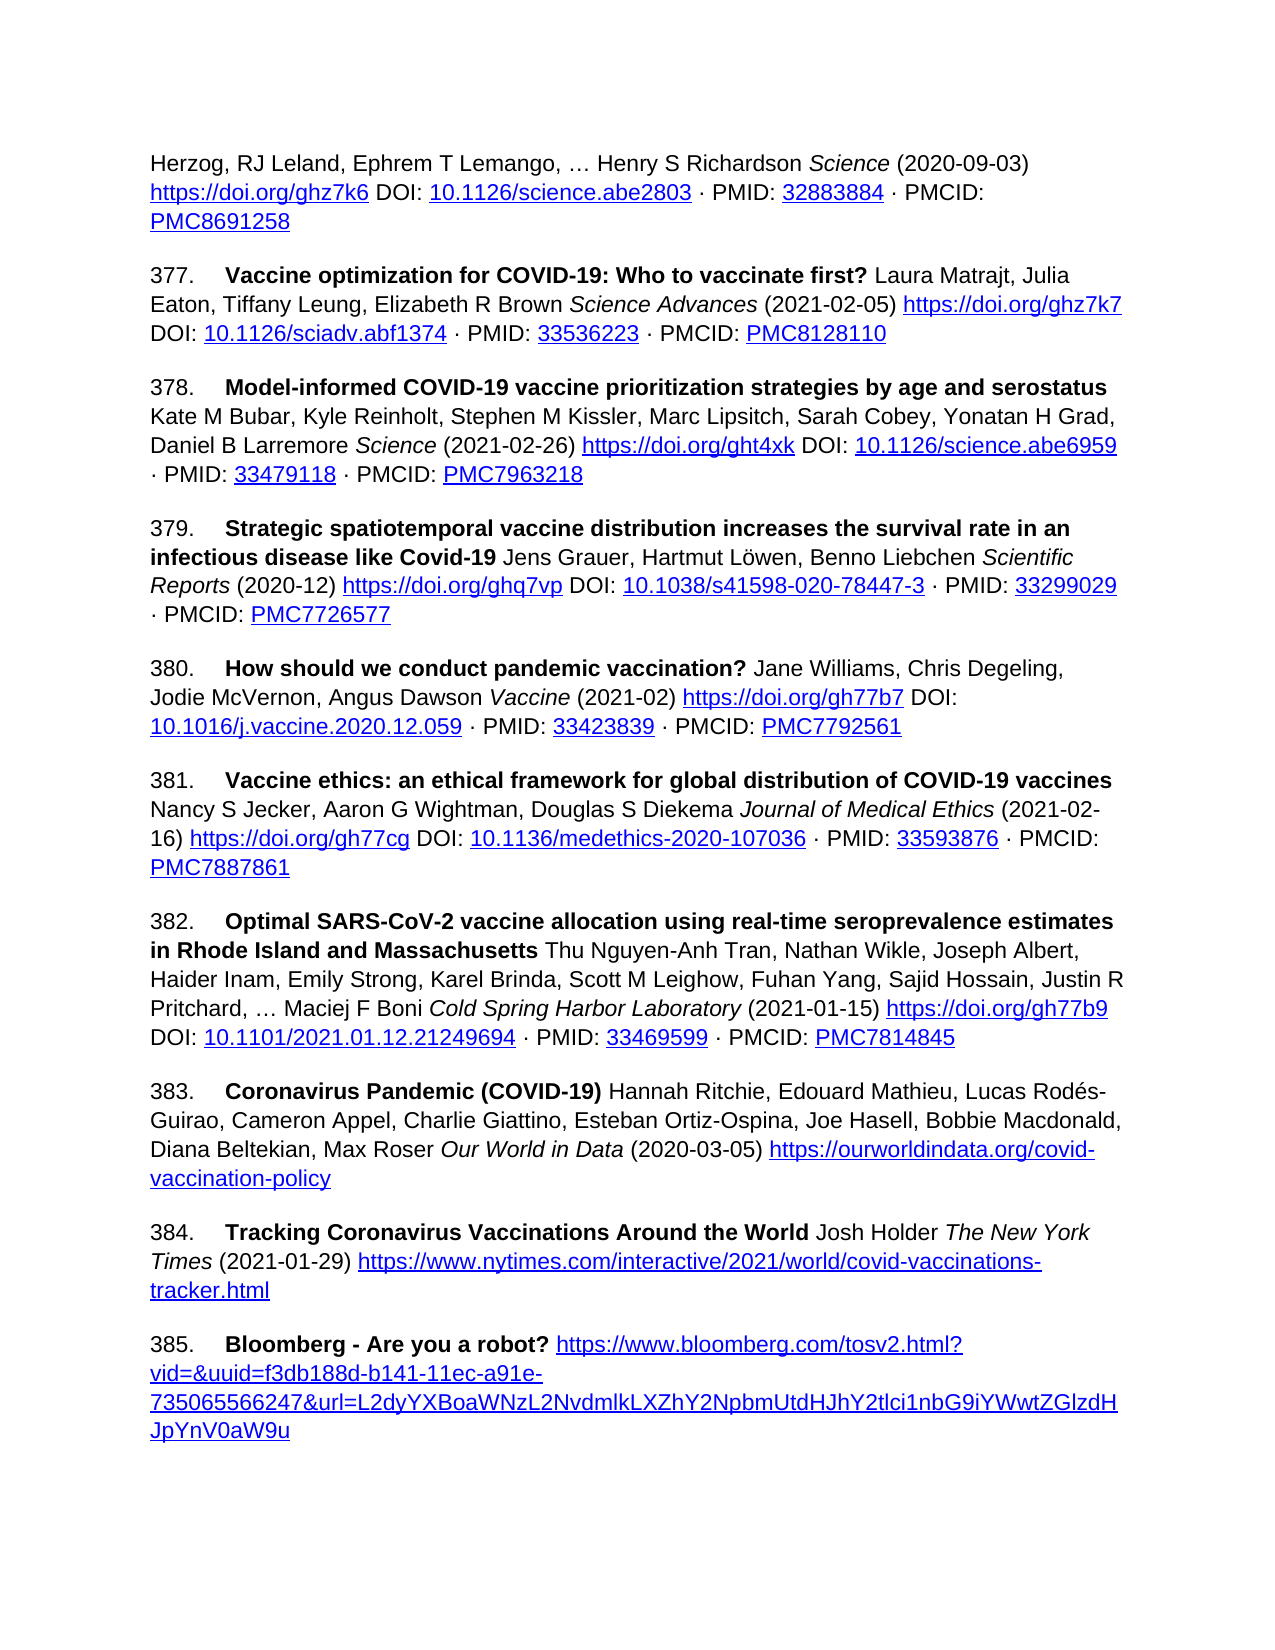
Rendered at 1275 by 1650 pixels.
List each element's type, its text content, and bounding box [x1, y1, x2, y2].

text 384. Tracking Coronavirus Vaccinations Around the World Josh Holder The New York Times (2021-01-29) https://www.nytimes.com/interactive/2021/world/covid-vaccinations-tracker.html [150, 1219, 1125, 1303]
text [150, 150, 1125, 234]
text 378. Model-informed COVID-19 vaccine prioritization strategies by age and serostatus Kate M Bubar, Kyle Reinholt, Stephen M Kissler, Marc Lipsitch, Sarah Cobey, Yonatan H Grad, Daniel B Larremore Science (2021-02-26) https://doi.org/ght4xk DOI: 10.1126/science.abe6959 · PMID: 33479118 · PMCID: PMC7963218 [150, 374, 1125, 487]
text 383. Coronavirus Pandemic (COVID-19) Hannah Ritchie, Edouard Mathieu, Lucas Rodés-Guirao, Cameron Appel, Charlie Giattino, Esteban Ortiz-Ospina, Joe Hasell, Bobbie Macdonald, Diana Beltekian, Max Roser Our World in Data (2020-03-05) https://ourworldindata.org/covid-vaccination-policy [150, 1078, 1125, 1191]
text 379. Strategic spatiotemporal vaccine distribution increases the survival rate in an infectious disease like Covid-19 Jens Grauer, Hartmut Löwen, Benno Liebchen Scientific Reports (2020-12) https://doi.org/ghq7vp DOI: 10.1038/s41598-020-78447-3 · PMID: 33299029 · PMCID: PMC7726577 [150, 514, 1125, 628]
text 380. How should we conduct pandemic vaccination? Jane Williams, Chris Degeling, Jodie McVernon, Angus Dawson Vaccine (2021-02) https://doi.org/gh77b7 DOI: 10.1016/j.vaccine.2020.12.059 · PMID: 33423839 · PMCID: PMC7792561 [150, 655, 1125, 740]
text 385. Bloomberg - Are you a robot? https://www.bloomberg.com/tosv2.html?vid=&uuid=f3db188d-b141-11ec-a91e-735065566247&url=L2dyYXBoaWNzL2NvdmlkLXZhY2NpbmUtdHJhY2tlci1nbG9iYWwtZGlzdHJpYnV0aW9u [150, 1331, 1125, 1444]
text 377. Vaccine optimization for COVID-19: Who to vaccinate first? Laura Matrajt, Julia Eaton, Tiffany Leung, Elizabeth R Brown Science Advances (2021-02-05) https://doi.org/ghz7k7 DOI: 10.1126/sciadv.abf1374 · PMID: 33536223 · PMCID: PMC8128110 [150, 262, 1125, 346]
text 381. Vaccine ethics: an ethical framework for global distribution of COVID-19 vaccines Nancy S Jecker, Aaron G Wightman, Douglas S Diekema Journal of Medical Ethics (2021-02-16) https://doi.org/gh77cg DOI: 10.1136/medethics-2020-107036 · PMID: 33593876 · PMCID: PMC7887861 [150, 767, 1125, 881]
text 382. Optimal SARS-CoV-2 vaccine allocation using real-time seroprevalence estimates in Rhode Island and Massachusetts Thu Nguyen-Anh Tran, Nathan Wikle, Joseph Albert, Haider Inam, Emily Strong, Karel Brinda, Scott M Leighow, Fuhan Yang, Sajid Hossain, Justin R Pritchard, … Maciej F Boni Cold Spring Harbor Laboratory (2021-01-15) https://doi.org/gh77b9 DOI: 10.1101/2021.01.12.21249694 · PMID: 33469599 · PMCID: PMC7814845 [150, 908, 1125, 1050]
